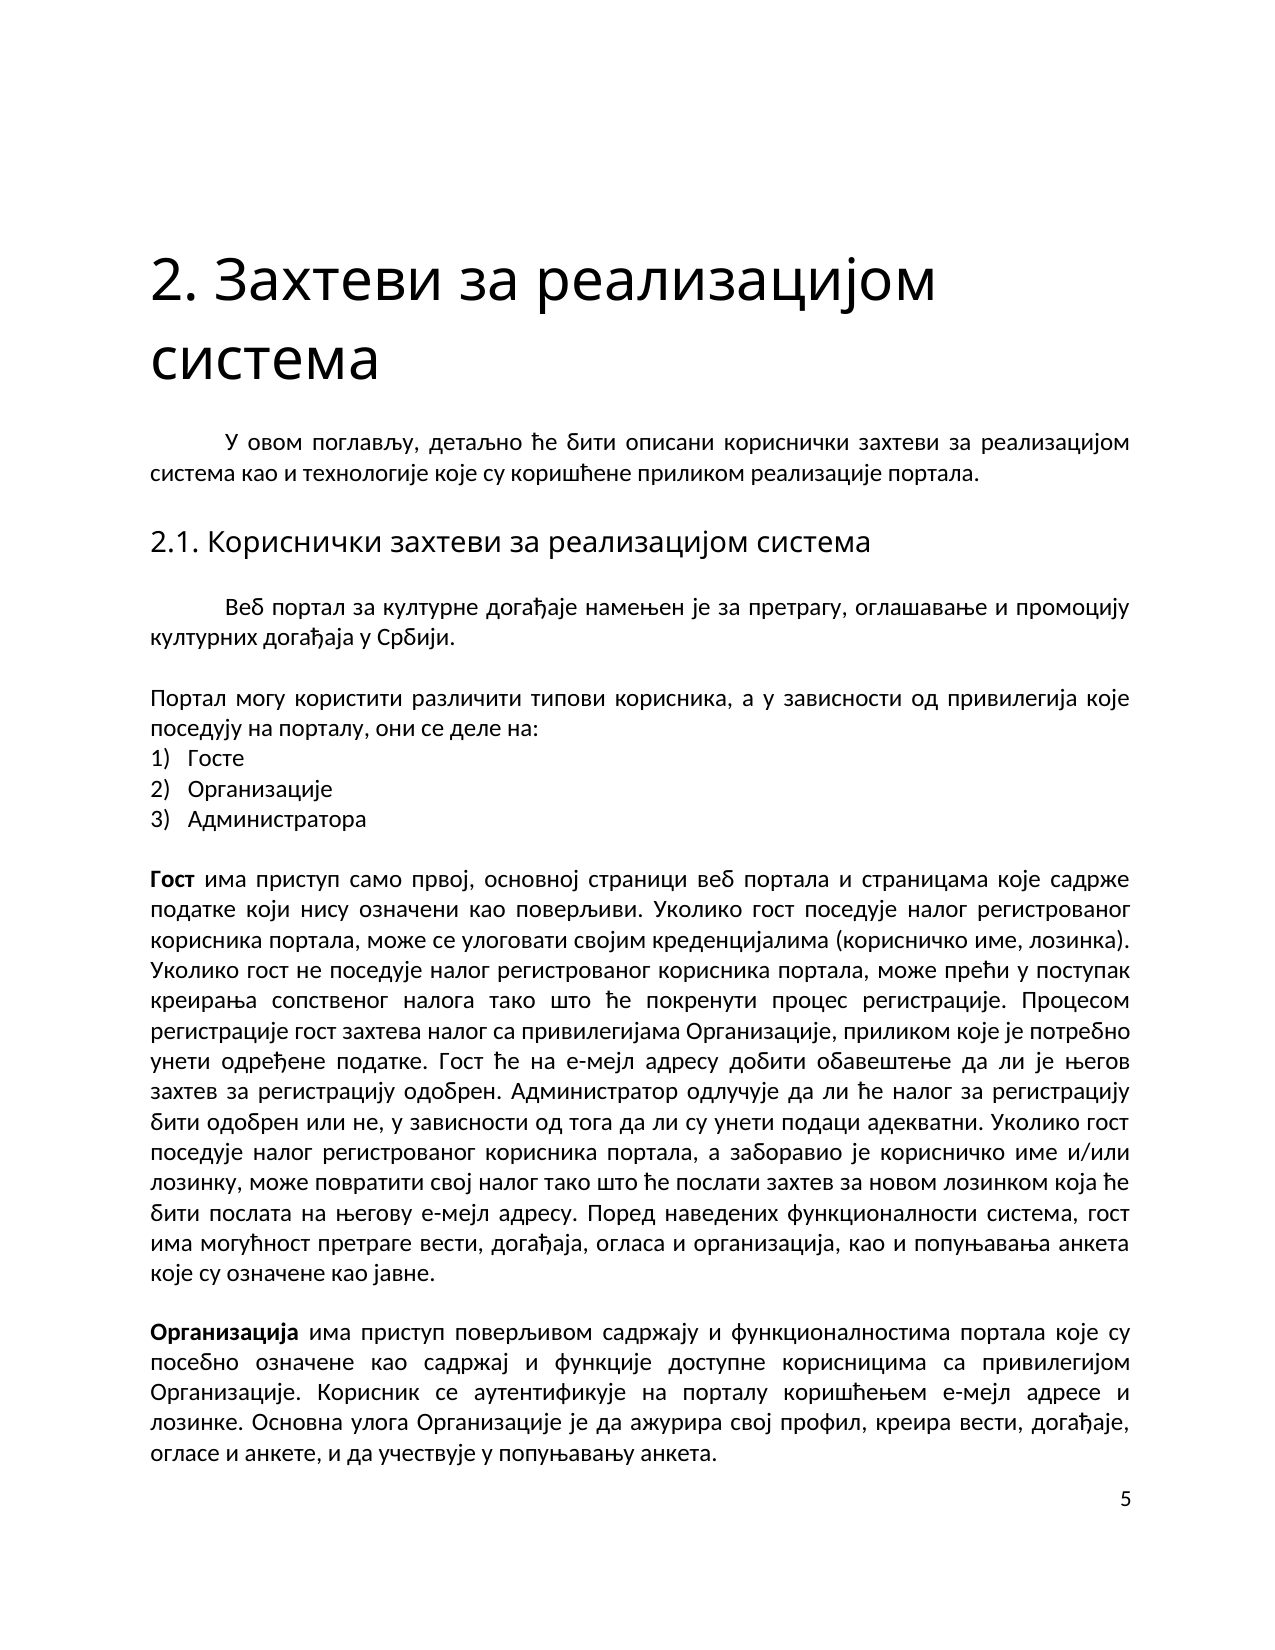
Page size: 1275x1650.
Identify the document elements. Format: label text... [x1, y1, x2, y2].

subtitle 2.1. Кориснички захтеви за реализацијом система [150, 522, 1132, 561]
list Администратора [150, 803, 1131, 833]
list Организације [150, 773, 1131, 803]
list Организација има приступ поверљивом садржају и функционалностима портала које су посебно означене као садржај и функције доступне корисницима са привилегијом Организације. Корисник се аутентификује на порталу коришћењем е-мејл адресе и лозинке. Основна улога Организације је да ажурира свој профил, креира вести, догађаје, огласе и анкете, и да учествује у попуњавању анкета. [150, 1316, 1131, 1467]
list Госте [150, 743, 1131, 773]
list Гост има приступ само првој, основној страници веб портала и страницама које садрже податке који нису означени као поверљиви. Уколико гост поседује налог регистрованог корисника портала, може се улоговати својим креденцијалима (корисничко име, лозинка). Уколико гост не поседује налог регистрованог корисника портала, може прећи у поступак креирања сопственог налога тако што ће покренути процес регистрације. Процесом регистрације гост захтева налог са привилегијама Организације, приликом које је потребно унети одређене податке. Гост ће на е-мејл адресу добити обавештење да ли је његов захтев за регистрацију одобрен. Администратор одлучује да ли ће налог за регистрацију бити одобрен или не, у зависности од тога да ли су унети подаци адекватни. Уколико гост поседује налог регистрованог корисника портала, а заборавио је корисничко име и/или лозинку, може повратити свој налог тако што ће послати захтев за новом лозинком која ће бити послата на његову е-мејл адресу. Поред наведених функционалности система, гост има могућност претраге вести, догађаја, огласа и организација, као и попуњавања анкета које су означене као јавне. [150, 863, 1131, 1288]
text У овом поглављу, детаљно ће бити описани кориснички захтеви за реализацијом система као и технологије које су коришћене приликом реализације портала. [150, 427, 1131, 487]
text Портал могу користити различити типови корисника, а у зависности од привилегија које поседују на порталу, они се деле на: [150, 682, 1131, 743]
text Веб портал за културне догађаје намењен је за претрагу, оглашавање и промоцију културних догађаја у Србији. [150, 591, 1131, 652]
subtitle 2. Захтеви за реализацијом система [150, 237, 1132, 396]
